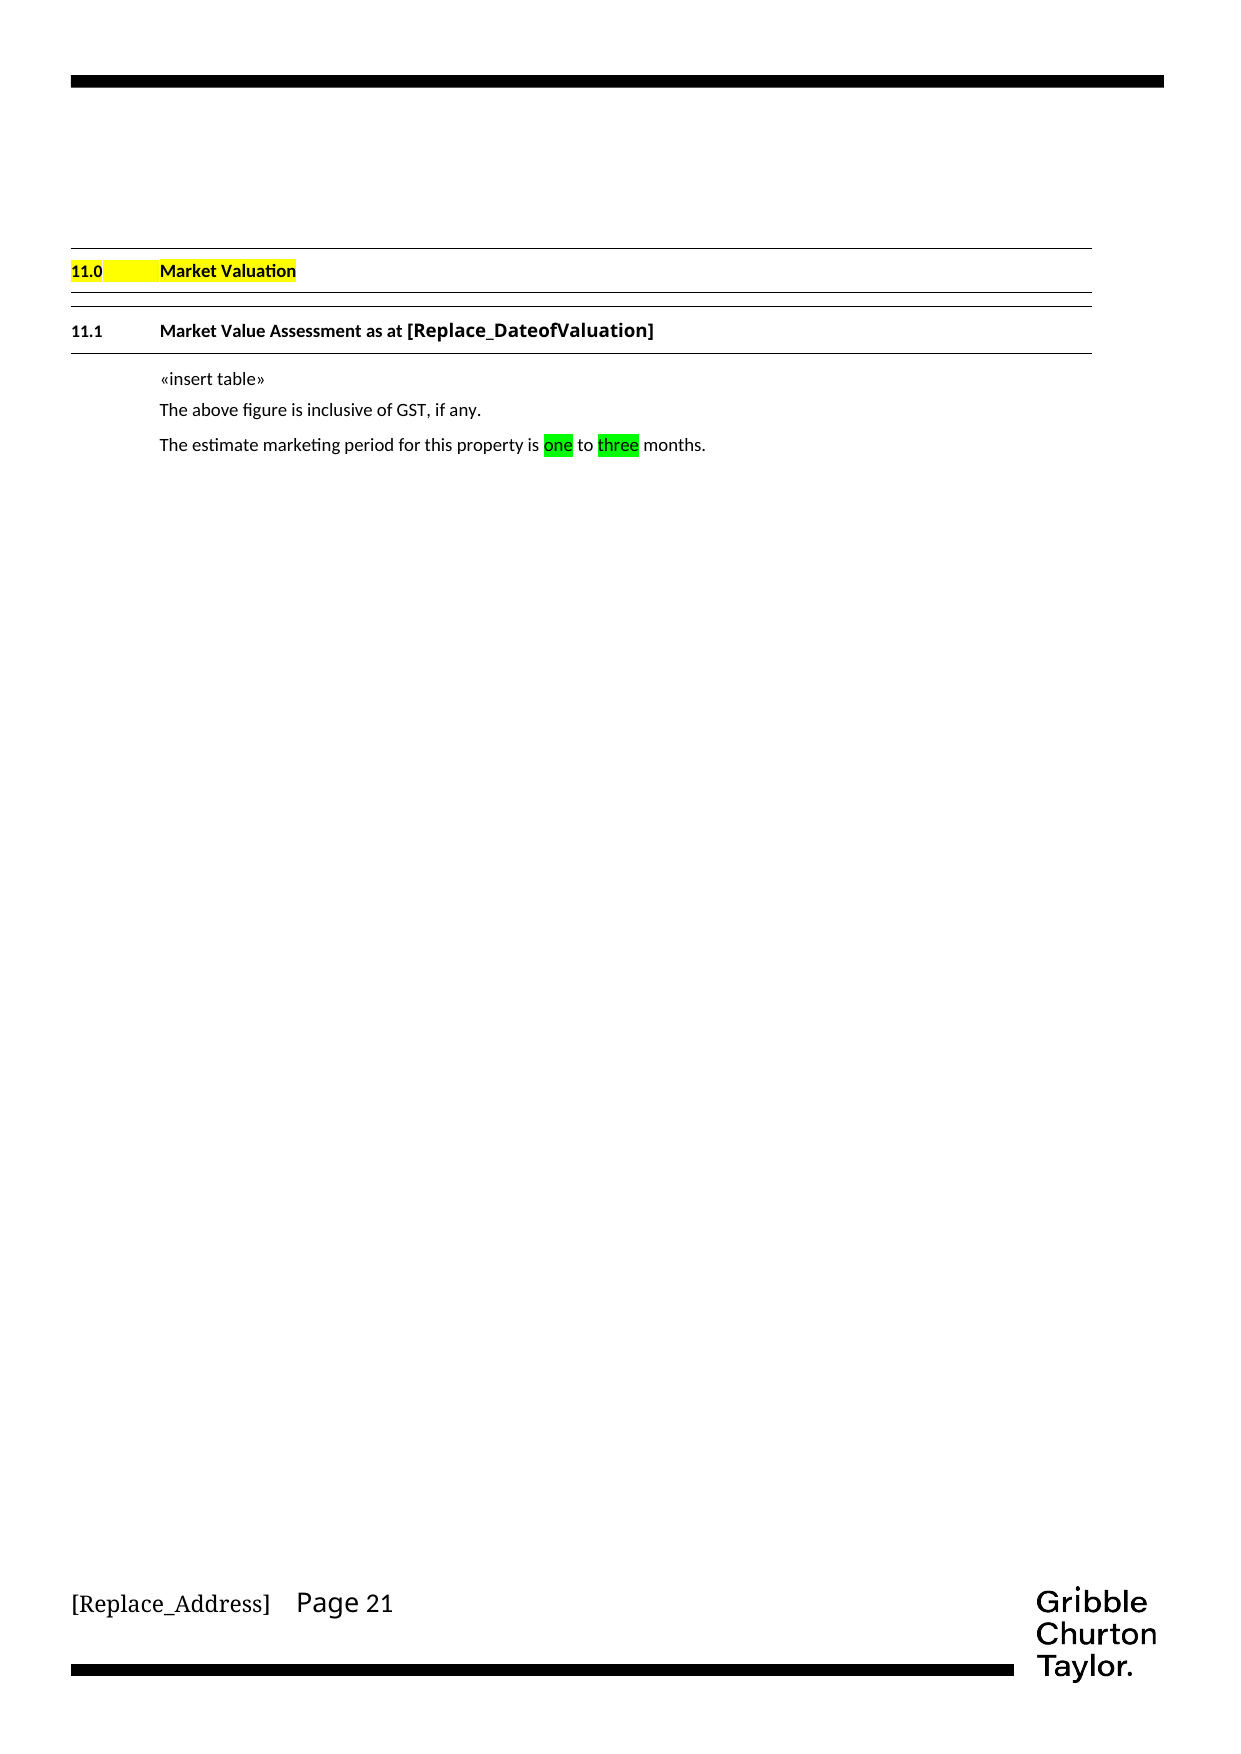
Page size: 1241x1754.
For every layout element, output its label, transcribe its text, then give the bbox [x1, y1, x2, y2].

text «insert table» [159, 367, 1092, 390]
subtitle Market Valuation [71, 249, 1092, 292]
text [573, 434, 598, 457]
text The above figure is inclusive of GST, if any. [159, 398, 1092, 421]
text The estimate marketing period for this property is one to three months. [639, 434, 1092, 457]
text The estimate marketing period for this property is one to three months. [159, 434, 544, 457]
subtitle Market Value Assessment as at [Replace_DateofValuation] [71, 307, 1092, 353]
picture [1037, 1586, 1156, 1683]
